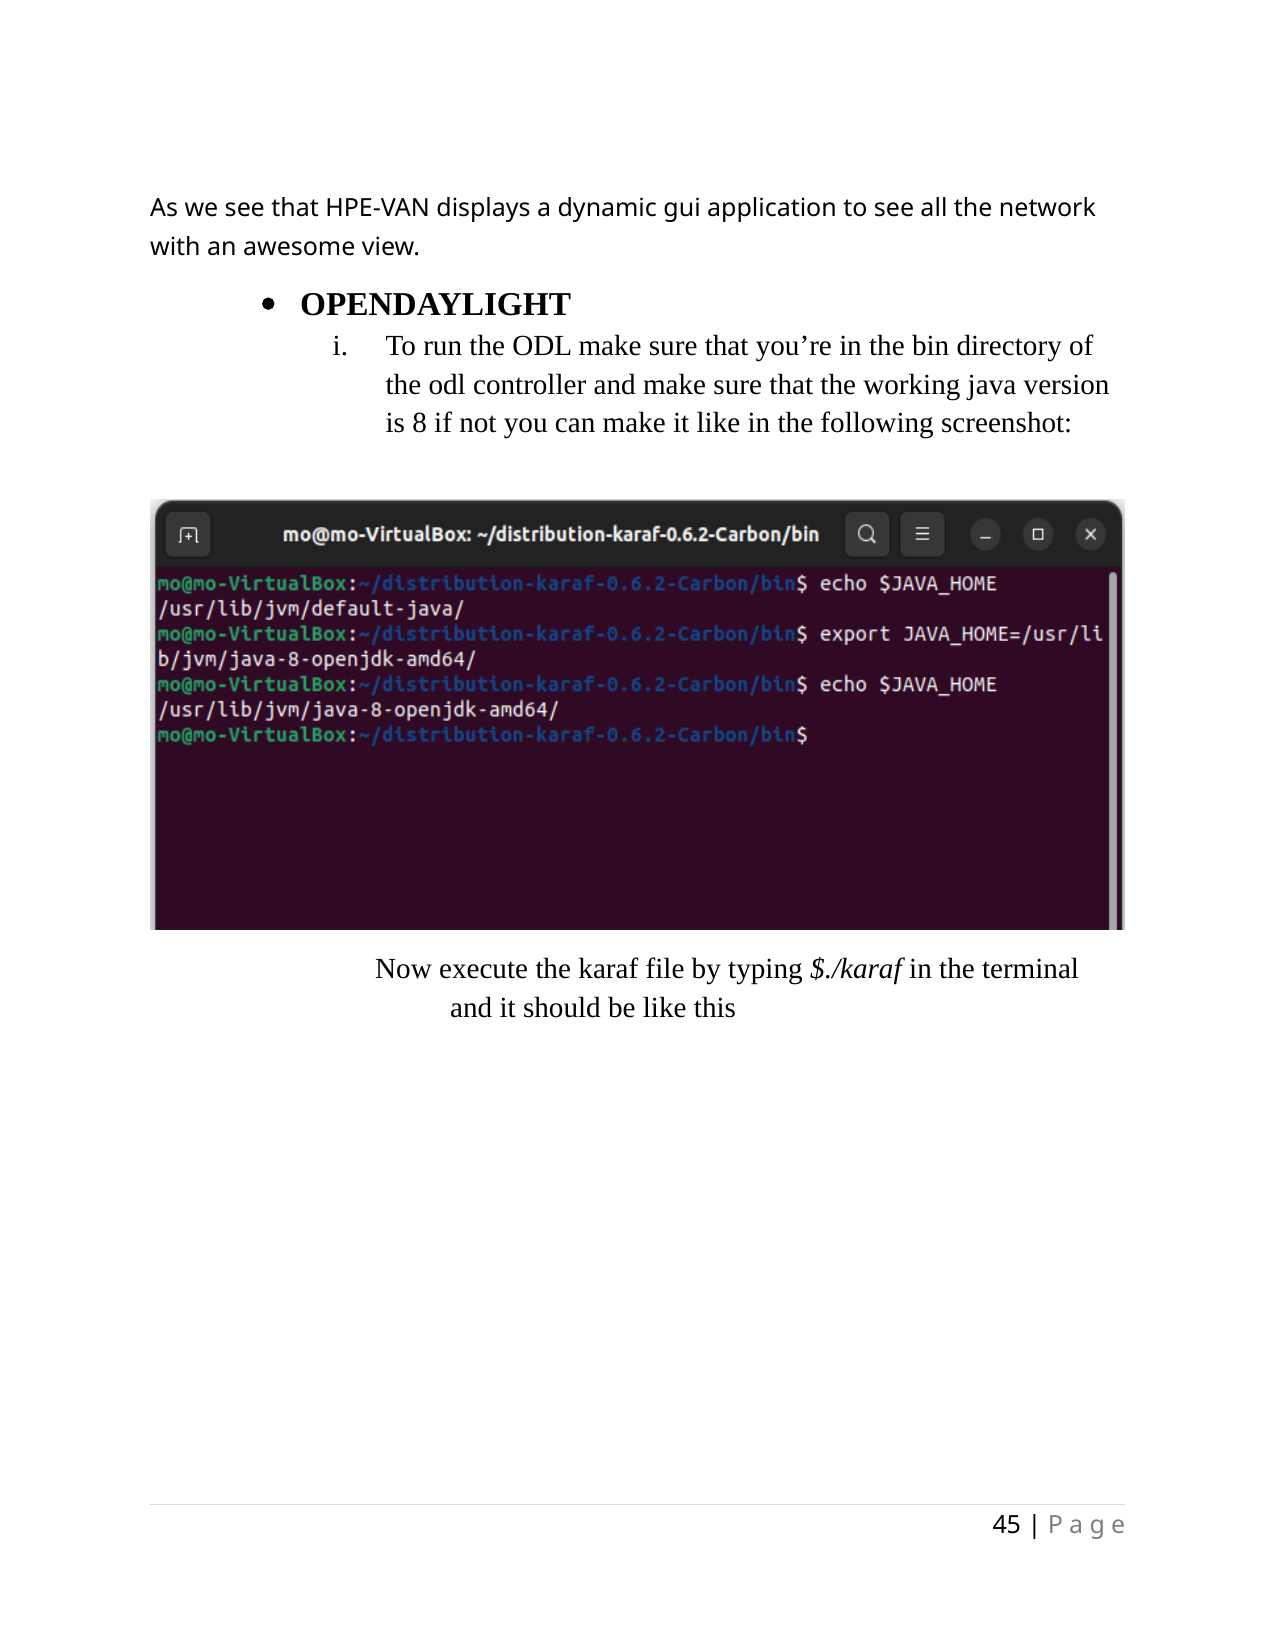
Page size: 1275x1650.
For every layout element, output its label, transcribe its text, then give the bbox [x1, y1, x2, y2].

text As we see that HPE-VAN displays a dynamic gui application to see all the network with an awesome view. [150, 150, 1125, 262]
list OPENDAYLIGHT [262, 284, 1125, 322]
text Now execute the karaf file by typing $./karaf in the terminal and it should be like this [150, 951, 1125, 1023]
list To run the ODL make sure that you’re in the bin directory of the odl controller and make sure that the working java version is 8 if not you can make it like in the following screenshot: [348, 328, 1125, 439]
picture [150, 499, 1125, 930]
